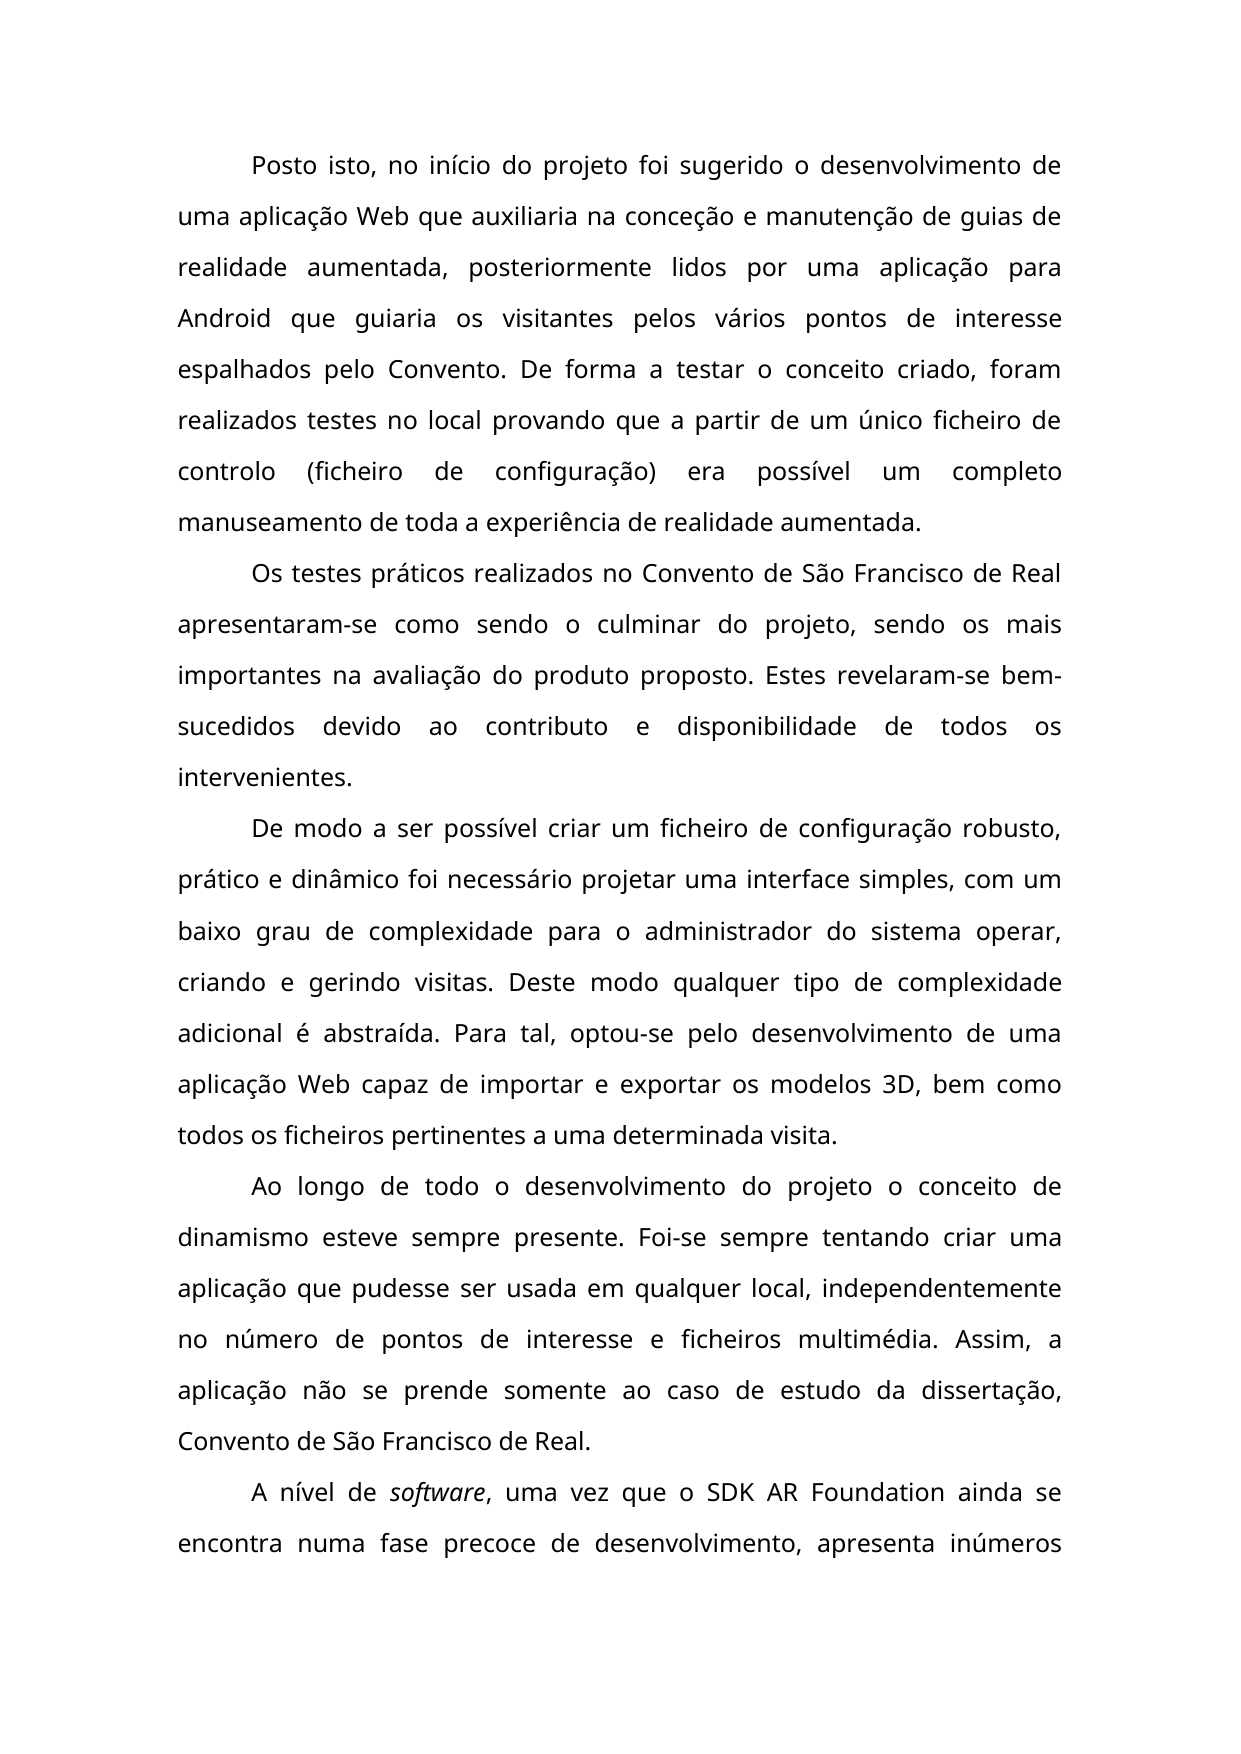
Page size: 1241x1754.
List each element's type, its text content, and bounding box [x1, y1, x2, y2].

text Os testes práticos realizados no Convento de São Francisco de Real apresentaram-se como sendo o culminar do projeto, sendo os mais importantes na avaliação do produto proposto. Estes revelaram-se bem-sucedidos devido ao contributo e disponibilidade de todos os intervenientes. [177, 454, 1063, 692]
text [177, 148, 1063, 437]
text Ao longo de todo o desenvolvimento do projeto o conceito de dinamismo esteve sempre presente. Foi-se sempre tentando criar uma aplicação que pudesse ser usada em qualquer local, independentemente no número de pontos de interesse e ficheiros multimédia. Assim, a aplicação não se prende somente ao caso de estudo da dissertação, Convento de São Francisco de Real. [177, 1066, 1063, 1356]
text De modo a ser possível criar um ficheiro de configuração robusto, prático e dinâmico foi necessário projetar uma interface simples, com um baixo grau de complexidade para o administrador do sistema operar, criando e gerindo visitas. Deste modo qualquer tipo de complexidade adicional é abstraída. Para tal, optou-se pelo desenvolvimento de uma aplicação Web capaz de importar e exportar os modelos 3D, bem como todos os ficheiros pertinentes a uma determinada visita. [177, 709, 1063, 1049]
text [177, 1373, 1063, 1560]
